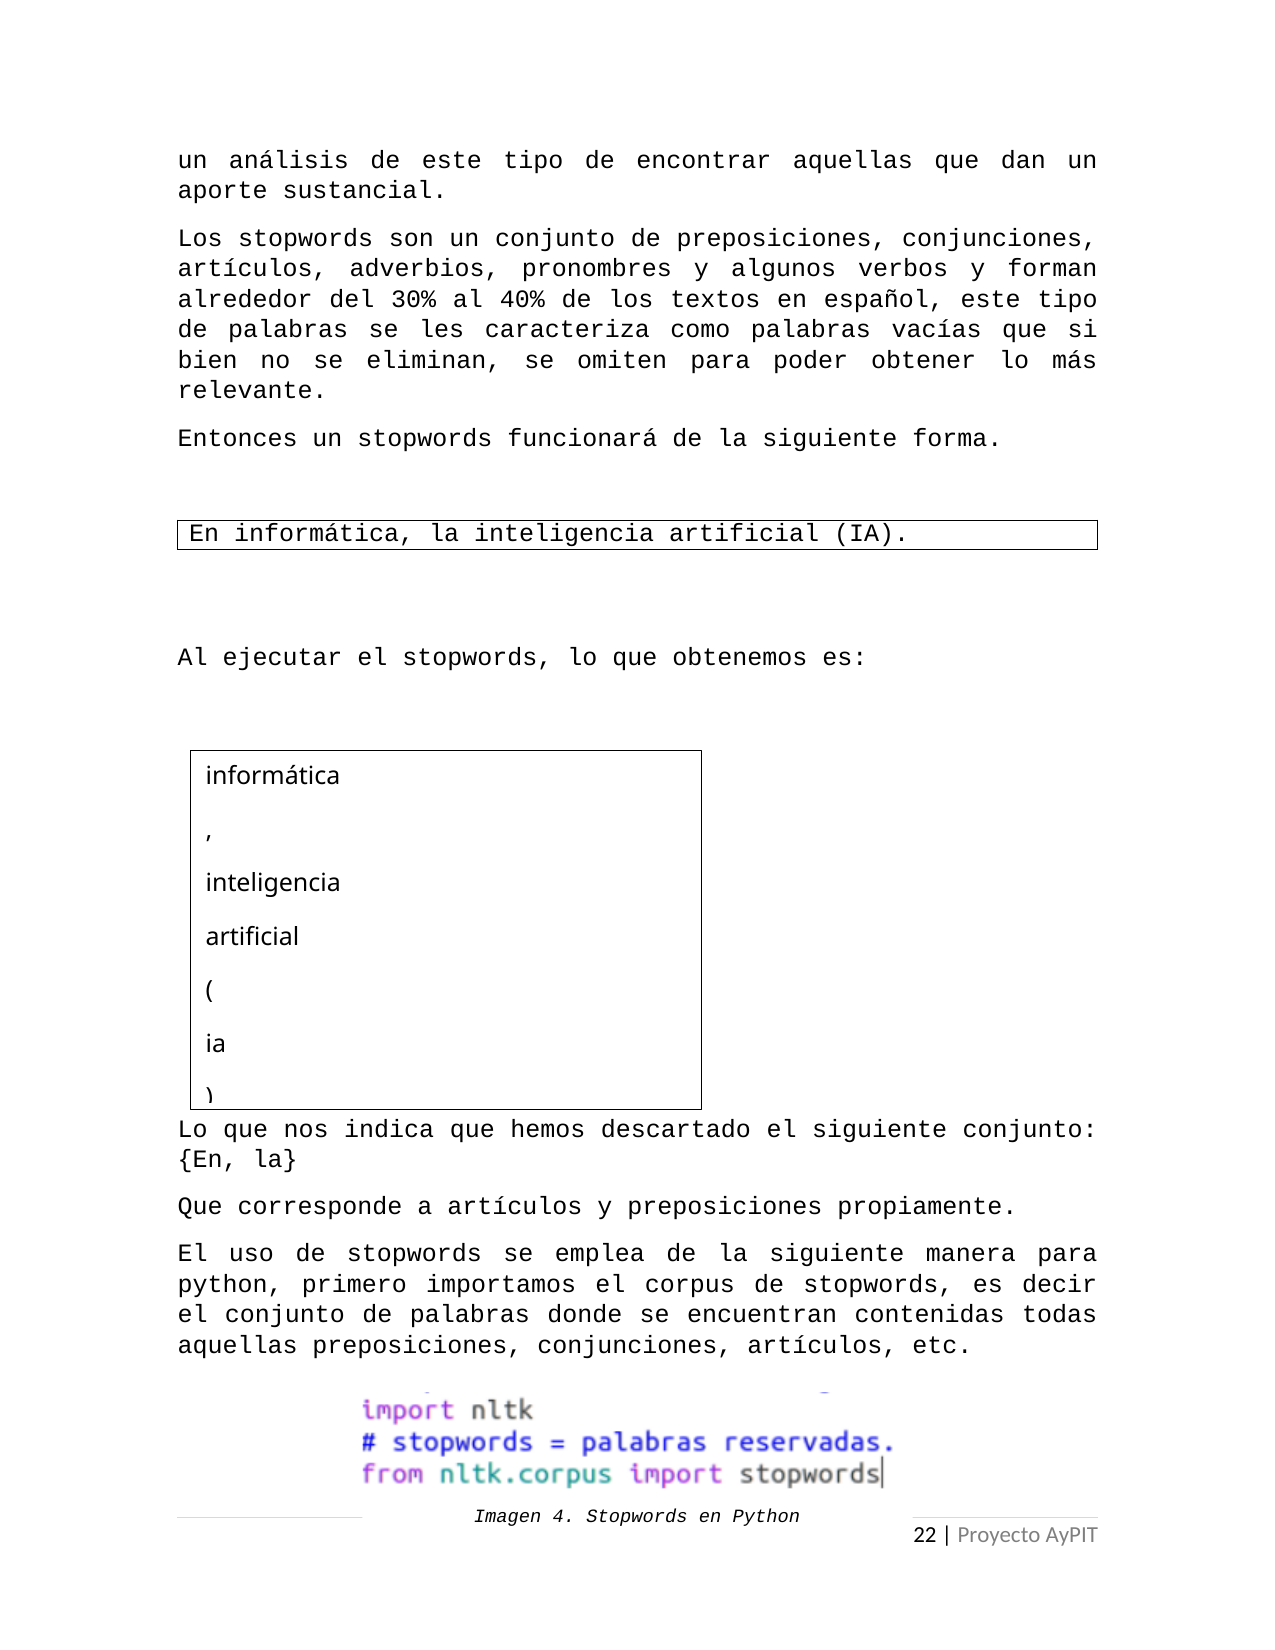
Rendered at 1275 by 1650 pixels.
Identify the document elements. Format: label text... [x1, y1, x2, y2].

text Que corresponde a artículos y preposiciones propiamente. [177, 1194, 1098, 1222]
table_header En informática, la inteligencia artificial (IA). [178, 521, 1097, 549]
picture [362, 1392, 913, 1498]
text El uso de stopwords se emplea de la siguiente manera para python, primero importamos el corpus de stopwords, es decir el conjunto de palabras donde se encuentran contenidas todas aquellas preposiciones, conjunciones, artículos, etc. [177, 1241, 1098, 1361]
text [177, 148, 1098, 206]
text Los stopwords son un conjunto de preposiciones, conjunciones, artículos, adverbios, pronombres y algunos verbos y forman alrededor del 30% al 40% de los textos en español, este tipo de palabras se les caracteriza como palabras vacías que si bien no se eliminan, se omiten para poder obtener lo más relevante. [177, 225, 1098, 406]
text Entonces un stopwords funcionará de la siguiente forma. [177, 425, 1098, 453]
text Al ejecutar el stopwords, lo que obtenemos es: [177, 644, 1098, 673]
text Lo que nos indica que hemos descartado el siguiente conjunto: {En, la} [177, 1116, 1098, 1175]
